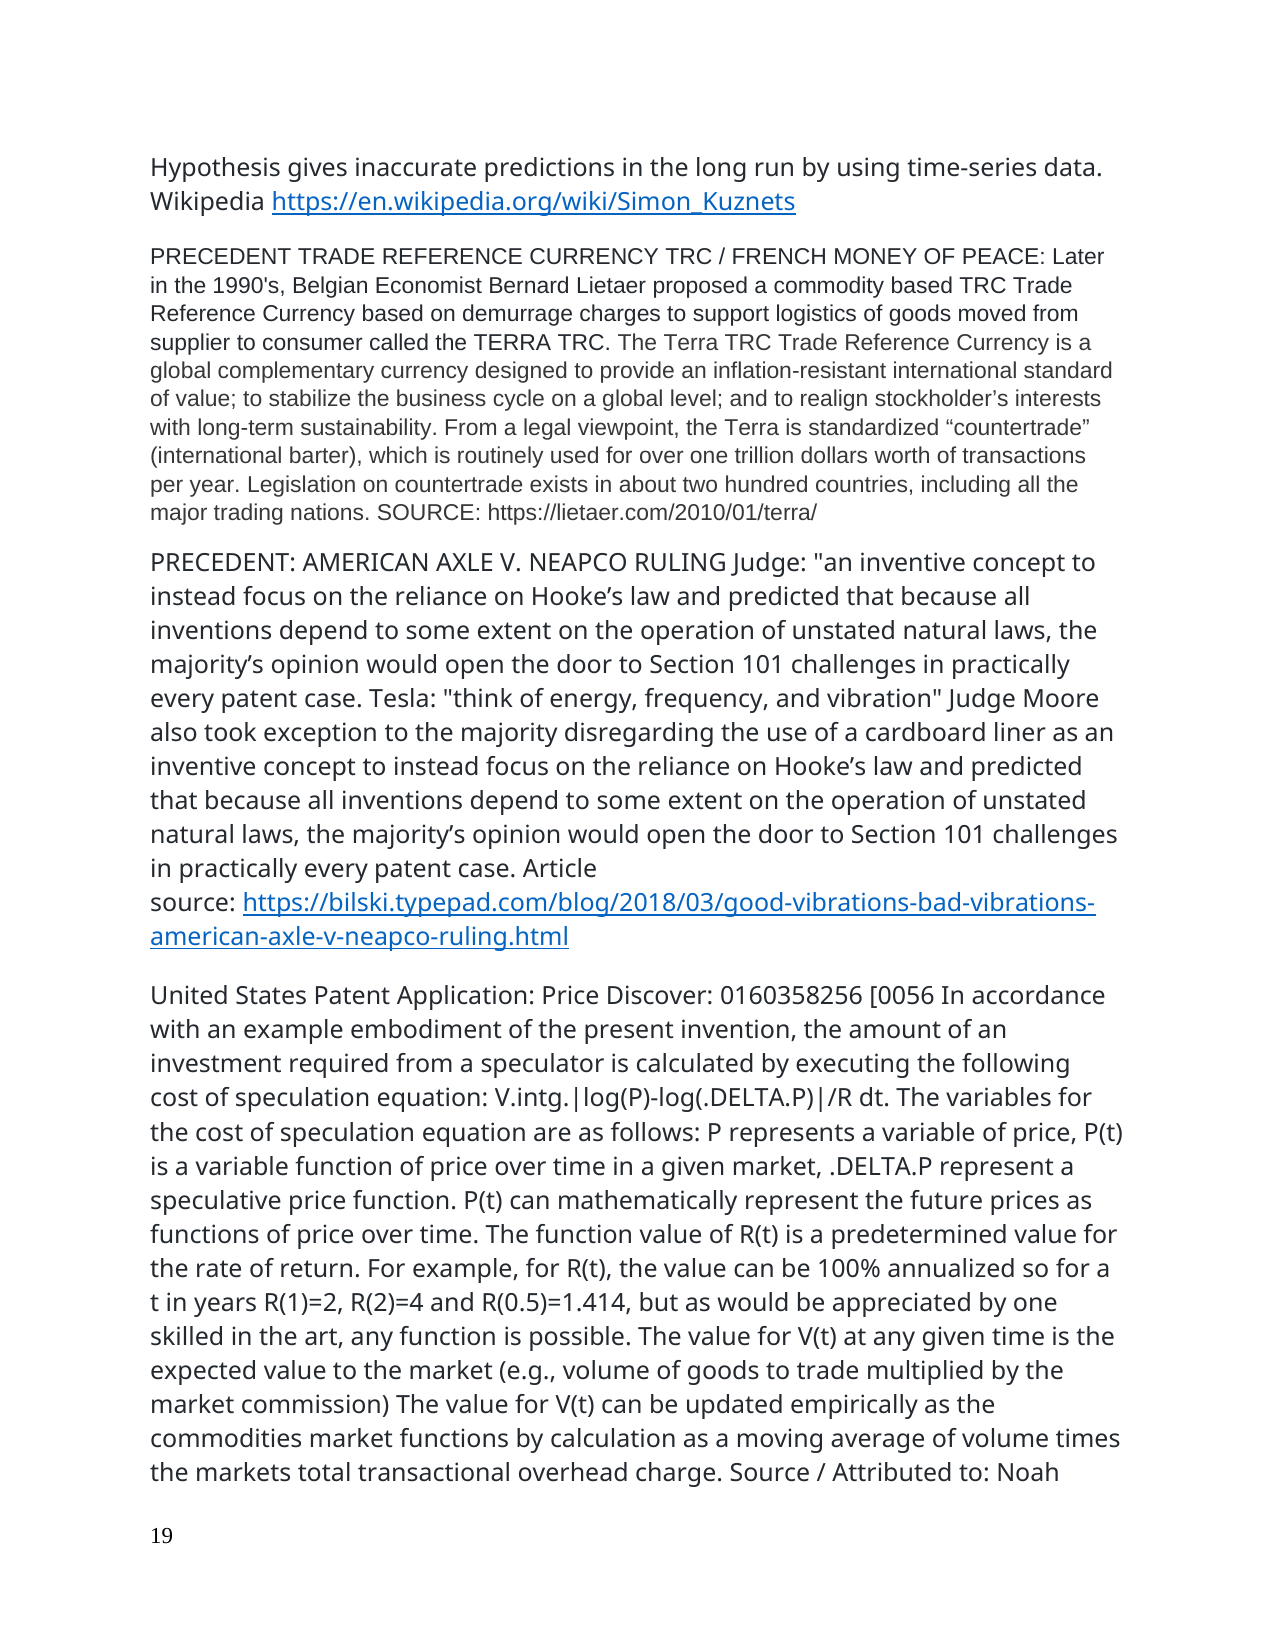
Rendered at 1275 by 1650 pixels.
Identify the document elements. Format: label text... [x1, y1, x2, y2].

text PRECEDENT: AMERICAN AXLE V. NEAPCO RULING Judge: "an inventive concept to instead focus on the reliance on Hooke’s law and predicted that because all inventions depend to some extent on the operation of unstated natural laws, the majority’s opinion would open the door to Section 101 challenges in practically every patent case. Tesla: "think of energy, frequency, and vibration" Judge Moore also took exception to the majority disregarding the use of a cardboard liner as an inventive concept to instead focus on the reliance on Hooke’s law and predicted that because all inventions depend to some extent on the operation of unstated natural laws, the majority’s opinion would open the door to Section 101 challenges in practically every patent case. Article source: https://bilski.typepad.com/blog/2018/03/good-vibrations-bad-vibrations-american-axle-v-neapco-ruling.html [150, 544, 1125, 953]
text PRECEDENT TRADE REFERENCE CURRENCY TRC / FRENCH MONEY OF PEACE: Later in the 1990's, Belgian Economist Bernard Lietaer proposed a commodity based TRC Trade Reference Currency based on demurrage charges to support logistics of goods moved from supplier to consumer called the TERRA TRC. The Terra TRC Trade Reference Currency is a global complementary currency designed to provide an inflation-resistant international standard of value; to stabilize the business cycle on a global level; and to realign stockholder’s interests with long-term sustainability. From a legal viewpoint, the Terra is standardized “countertrade” (international barter), which is routinely used for over one trillion dollars worth of transactions per year. Legislation on countertrade exists in about two hundred countries, including all the major trading nations. SOURCE: https://lietaer.com/2010/01/terra/ [150, 243, 1125, 525]
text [150, 150, 1125, 218]
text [150, 978, 1125, 1489]
